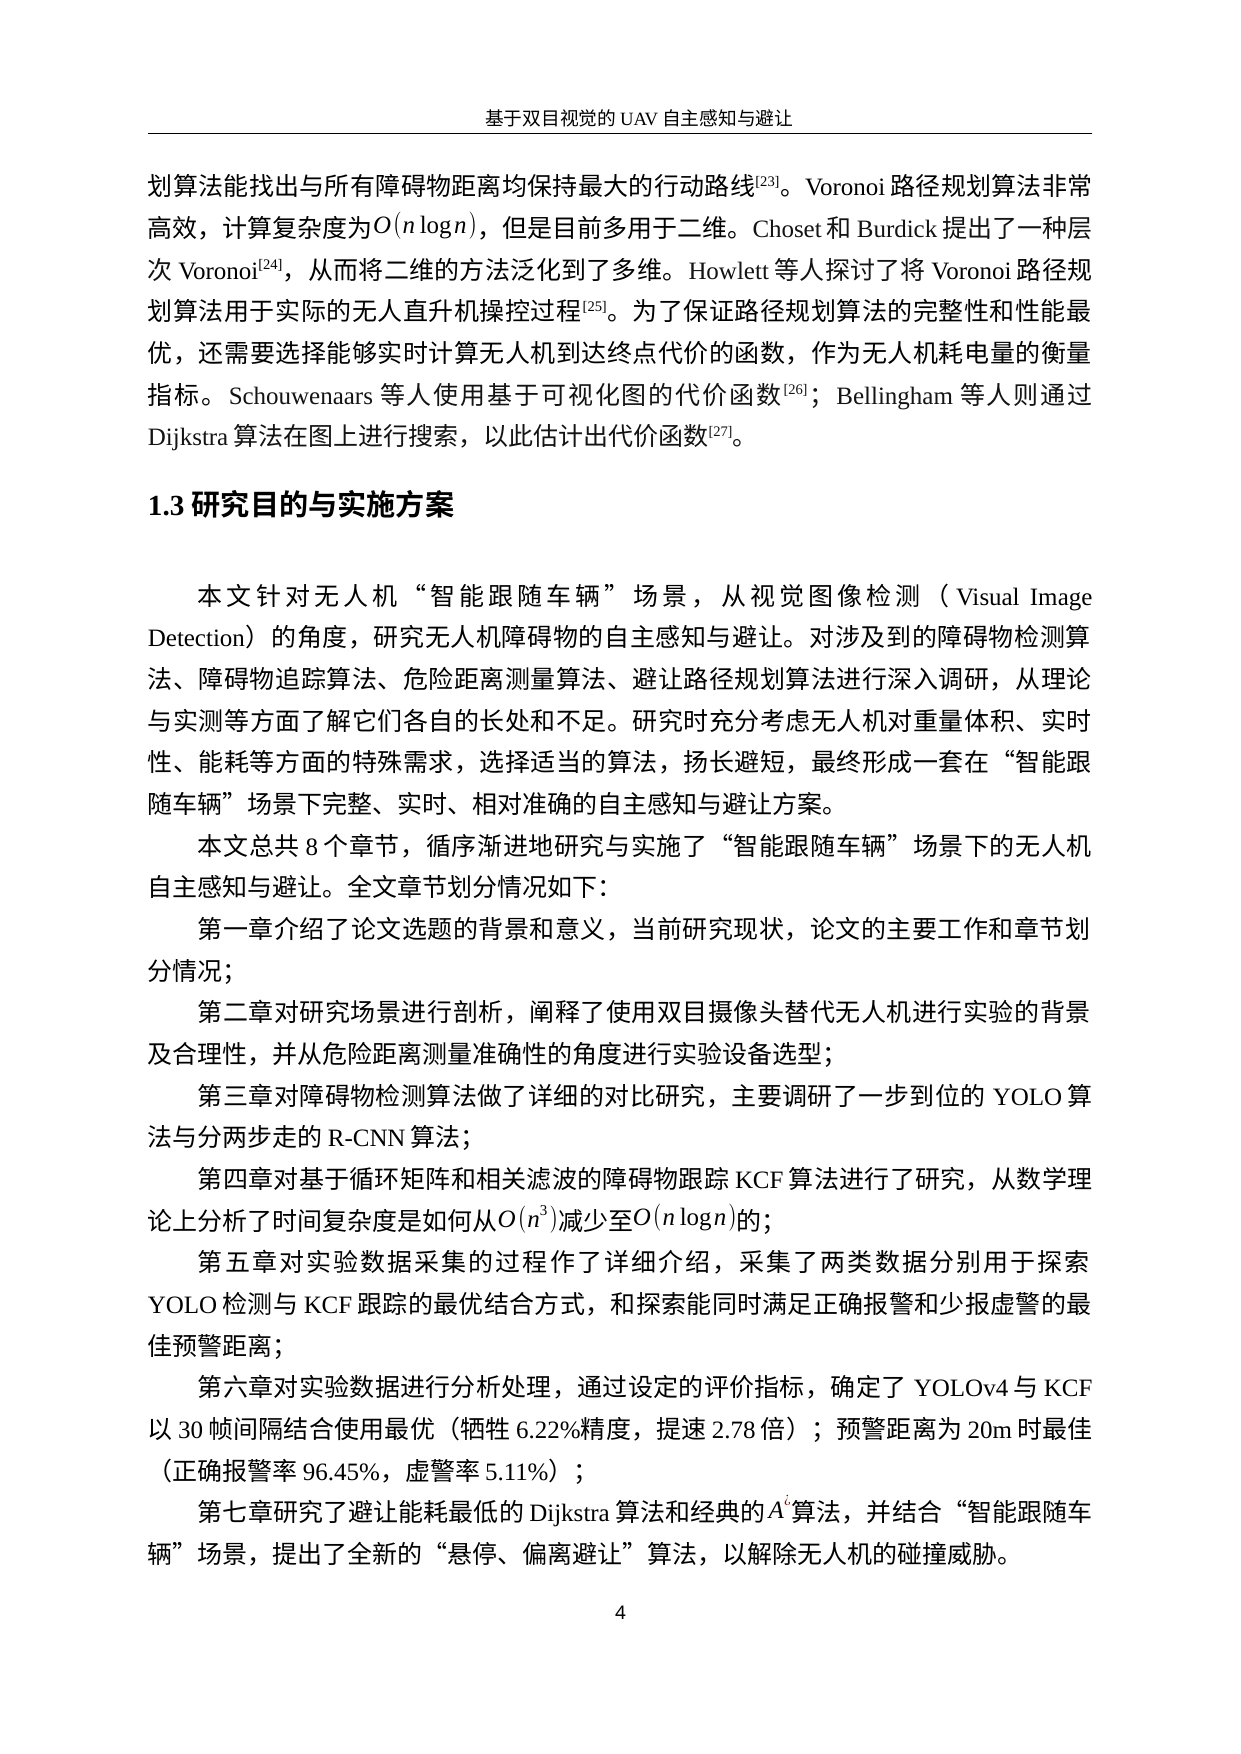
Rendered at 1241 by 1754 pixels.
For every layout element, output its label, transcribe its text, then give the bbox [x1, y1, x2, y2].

list 本文总共8个章节，循序渐进地研究与实施了“智能跟随车辆”场景下的无人机自主感知与避让。全文章节划分情况如下： [148, 822, 1092, 905]
list 第五章对实验数据采集的过程作了详细介绍，采集了两类数据分别用于探索YOLO检测与KCF跟踪的最优结合方式，和探索能同时满足正确报警和少报虚警的最佳预警距离； [148, 1238, 1092, 1363]
list 第三章对障碍物检测算法做了详细的对比研究，主要调研了一步到位的YOLO算法与分两步走的R-CNN算法； [148, 1072, 1092, 1155]
list 第六章对实验数据进行分析处理，通过设定的评价指标，确定了YOLOv4与KCF以30帧间隔结合使用最优（牺牲6.22%精度，提速2.78倍）；预警距离为20m时最佳（正确报警率96.45%，虚警率5.11%）； [148, 1363, 1092, 1488]
subtitle 1.3 研究目的与实施方案 [148, 481, 1092, 523]
list 本文针对无人机“智能跟随车辆”场景，从视觉图像检测（Visual Image Detection）的角度，研究无人机障碍物的自主感知与避让。对涉及到的障碍物检测算法、障碍物追踪算法、危险距离测量算法、避让路径规划算法进行深入调研，从理论与实测等方面了解它们各自的长处和不足。研究时充分考虑无人机对重量体积、实时性、能耗等方面的特殊需求，选择适当的算法，扬长避短，最终形成一套在“智能跟随车辆”场景下完整、实时、相对准确的自主感知与避让方案。 [148, 572, 1092, 822]
list 第四章对基于循环矩阵和相关滤波的障碍物跟踪KCF算法进行了研究，从数学理论上分析了时间复杂度是如何从减少至的； [148, 1155, 1092, 1238]
list 第一章介绍了论文选题的背景和意义，当前研究现状，论文的主要工作和章节划分情况； [148, 905, 1092, 988]
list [148, 162, 1092, 454]
list 第二章对研究场景进行剖析，阐释了使用双目摄像头替代无人机进行实验的背景及合理性，并从危险距离测量准确性的角度进行实验设备选型； [148, 988, 1092, 1072]
list 第七章研究了避让能耗最低的Dijkstra算法和经典的算法，并结合“智能跟随车辆”场景，提出了全新的“悬停、偏离避让”算法，以解除无人机的碰撞威胁。 [148, 1488, 1092, 1572]
